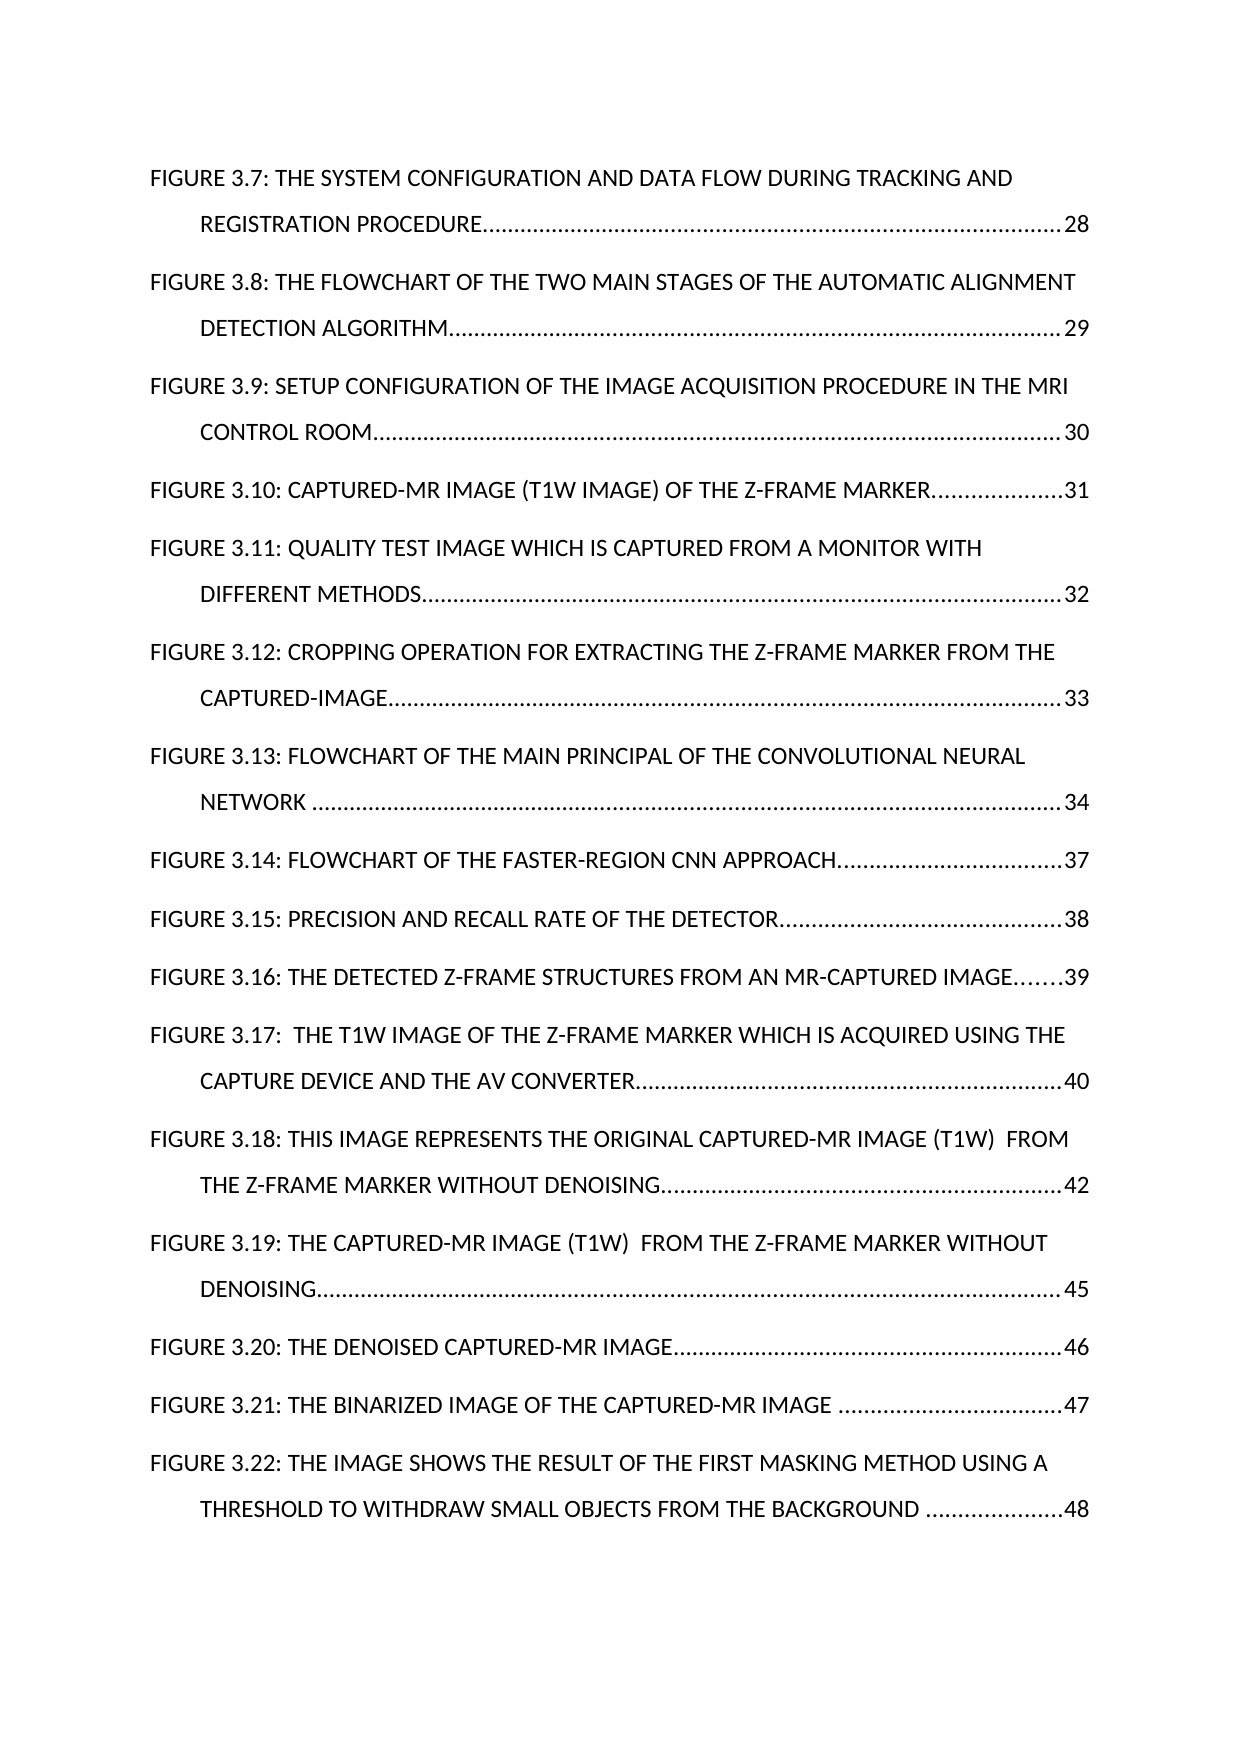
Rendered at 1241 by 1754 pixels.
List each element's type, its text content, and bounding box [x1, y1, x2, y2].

text Figure ‎3.20: The denoised captured-MR image 46 [150, 1331, 1090, 1362]
text Figure ‎3.17: The T1W image of the Z-frame marker which is acquired using the capture device and the AV converter. 40 [150, 1019, 1090, 1095]
text Figure ‎3.15: Precision and recall rate of the detector. 38 [150, 903, 1090, 933]
text Figure ‎3.13: Flowchart of the main principal of the convolutional neural network 34 [150, 741, 1090, 817]
text Figure ‎3.12: Cropping operation for extracting the Z-frame marker from the captured-image. 33 [150, 637, 1090, 713]
text Figure ‎3.7: The system configuration and data flow during tracking and registration procedure. 28 [150, 162, 1090, 239]
text Figure ‎3.11: Quality test image which is captured from a monitor with different methods 32 [150, 533, 1090, 609]
text Figure ‎3.22: The image shows the result of the first masking method using a threshold to withdraw small objects from the background 48 [150, 1447, 1090, 1524]
text Figure ‎3.8: The flowchart of the two main stages of the automatic alignment detection algorithm. 29 [150, 266, 1090, 343]
text Figure ‎3.16: The detected Z-frame structures from an MR-captured image. 39 [150, 961, 1090, 991]
text Figure ‎3.19: The captured-MR image (T1W) from the Z-frame marker without denoising 45 [150, 1227, 1090, 1303]
text Figure ‎3.18: This image represents the original captured-MR image (T1W) from the Z-frame marker without denoising.. 42 [150, 1123, 1090, 1199]
text Figure ‎3.10: Captured-MR image (T1W image) of the Z-frame marker. 31 [150, 474, 1090, 505]
text Figure ‎3.21: The binarized image of the captured-MR image 47 [150, 1389, 1090, 1420]
text Figure ‎3.9: Setup configuration of the image acquisition procedure in the MRI control room. 30 [150, 370, 1090, 447]
text Figure ‎3.14: Flowchart of the Faster-region CNN approach. 37 [150, 844, 1090, 875]
